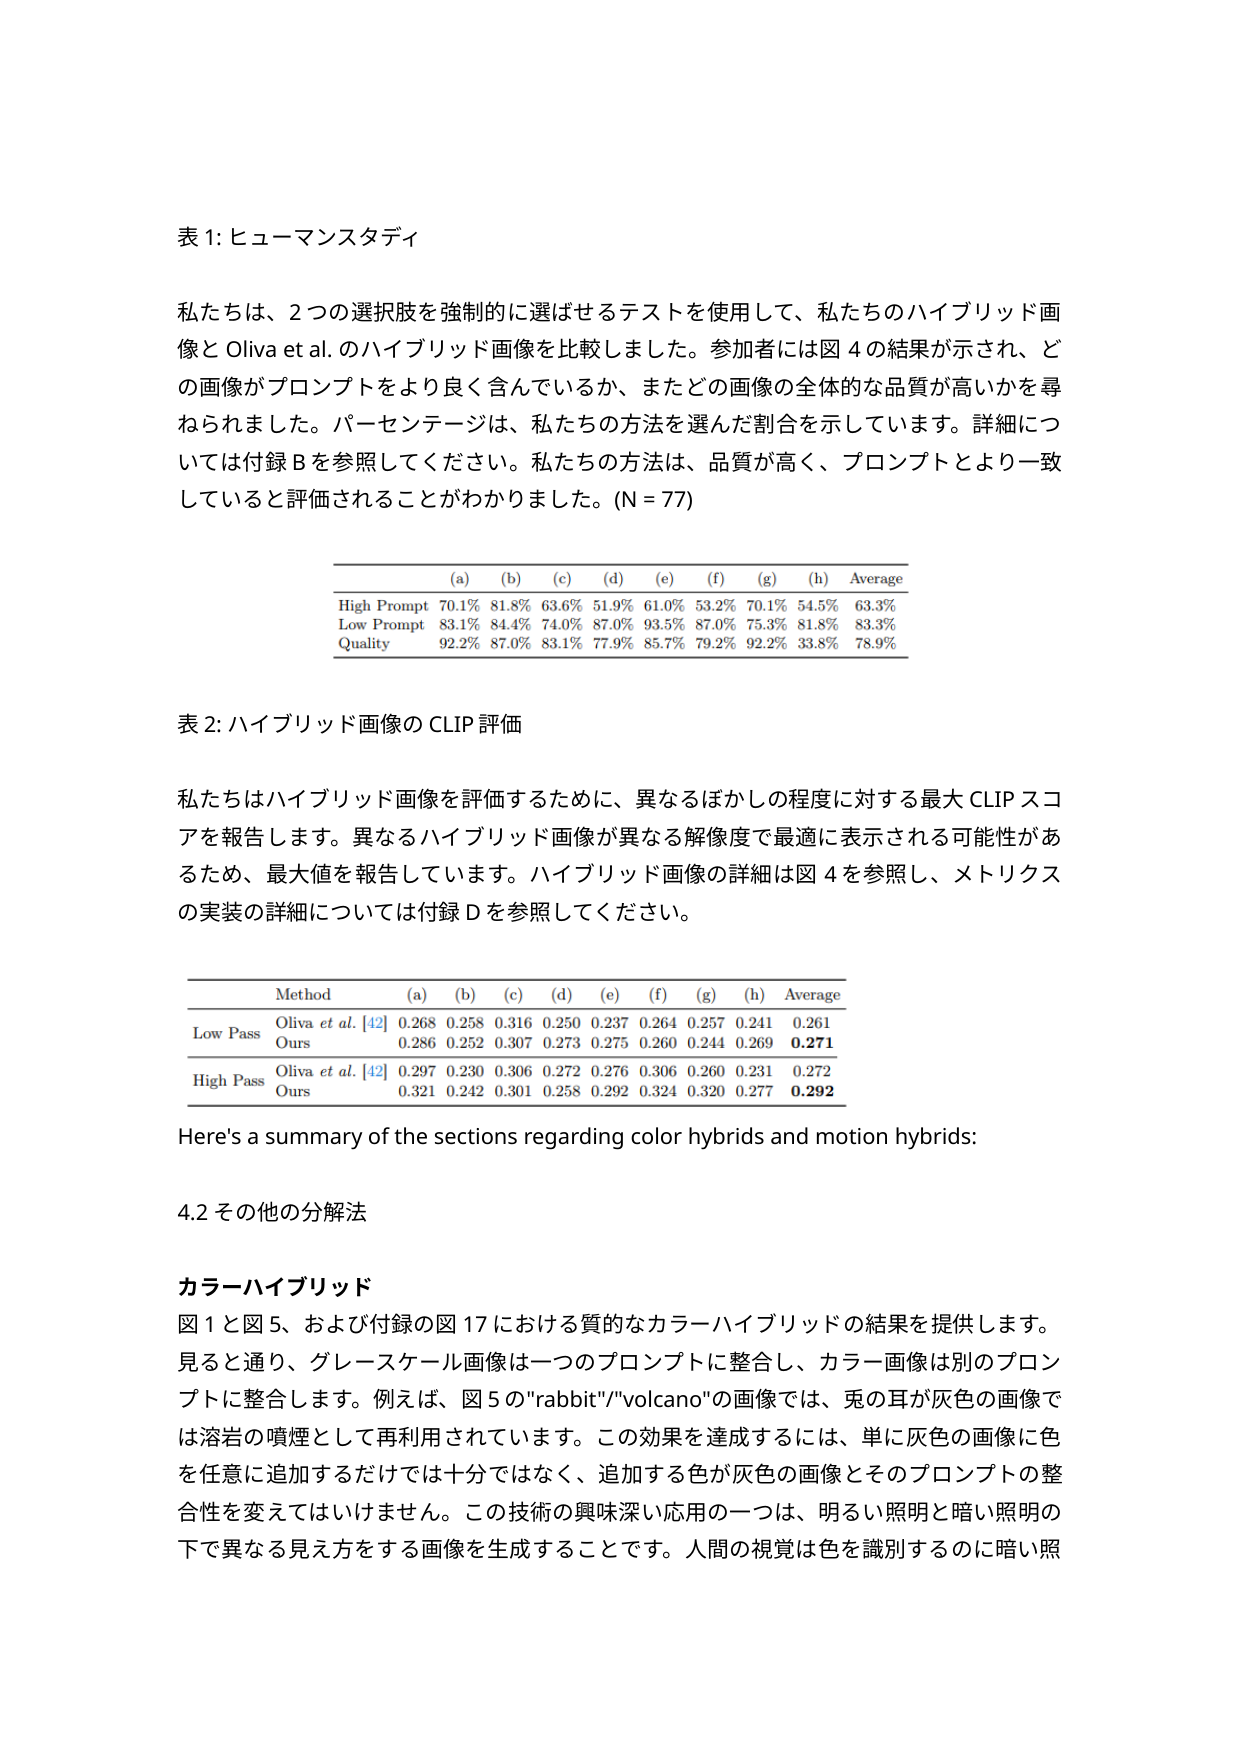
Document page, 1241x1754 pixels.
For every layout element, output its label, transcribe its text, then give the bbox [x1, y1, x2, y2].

text 表2: ハイブリッド画像のCLIP評価 [177, 704, 1063, 742]
picture [323, 554, 917, 665]
picture [177, 966, 856, 1112]
text 4.2 その他の分解法 [177, 1192, 1063, 1229]
text 私たちはハイブリッド画像を評価するために、異なるぼかしの程度に対する最大CLIPスコアを報告します。異なるハイブリッド画像が異なる解像度で最適に表示される可能性があるため、最大値を報告しています。ハイブリッド画像の詳細は図4を参照し、メトリクスの実装の詳細については付録Dを参照してください。 [177, 779, 1063, 929]
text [177, 1304, 1063, 1567]
text カラーハイブリッド [177, 1267, 1063, 1304]
text Here's a summary of the sections regarding color hybrids and motion hybrids: [177, 1117, 1063, 1154]
text 表1: ヒューマンスタディ [177, 217, 1063, 254]
text 私たちは、2つの選択肢を強制的に選ばせるテストを使用して、私たちのハイブリッド画像とOliva et al. のハイブリッド画像を比較しました。参加者には図4の結果が示され、どの画像がプロンプトをより良く含んでいるか、またどの画像の全体的な品質が高いかを尋ねられました。パーセンテージは、私たちの方法を選んだ割合を示しています。詳細については付録Bを参照してください。私たちの方法は、品質が高く、プロンプトとより一致していると評価されることがわかりました。(N = 77) [177, 292, 1063, 517]
